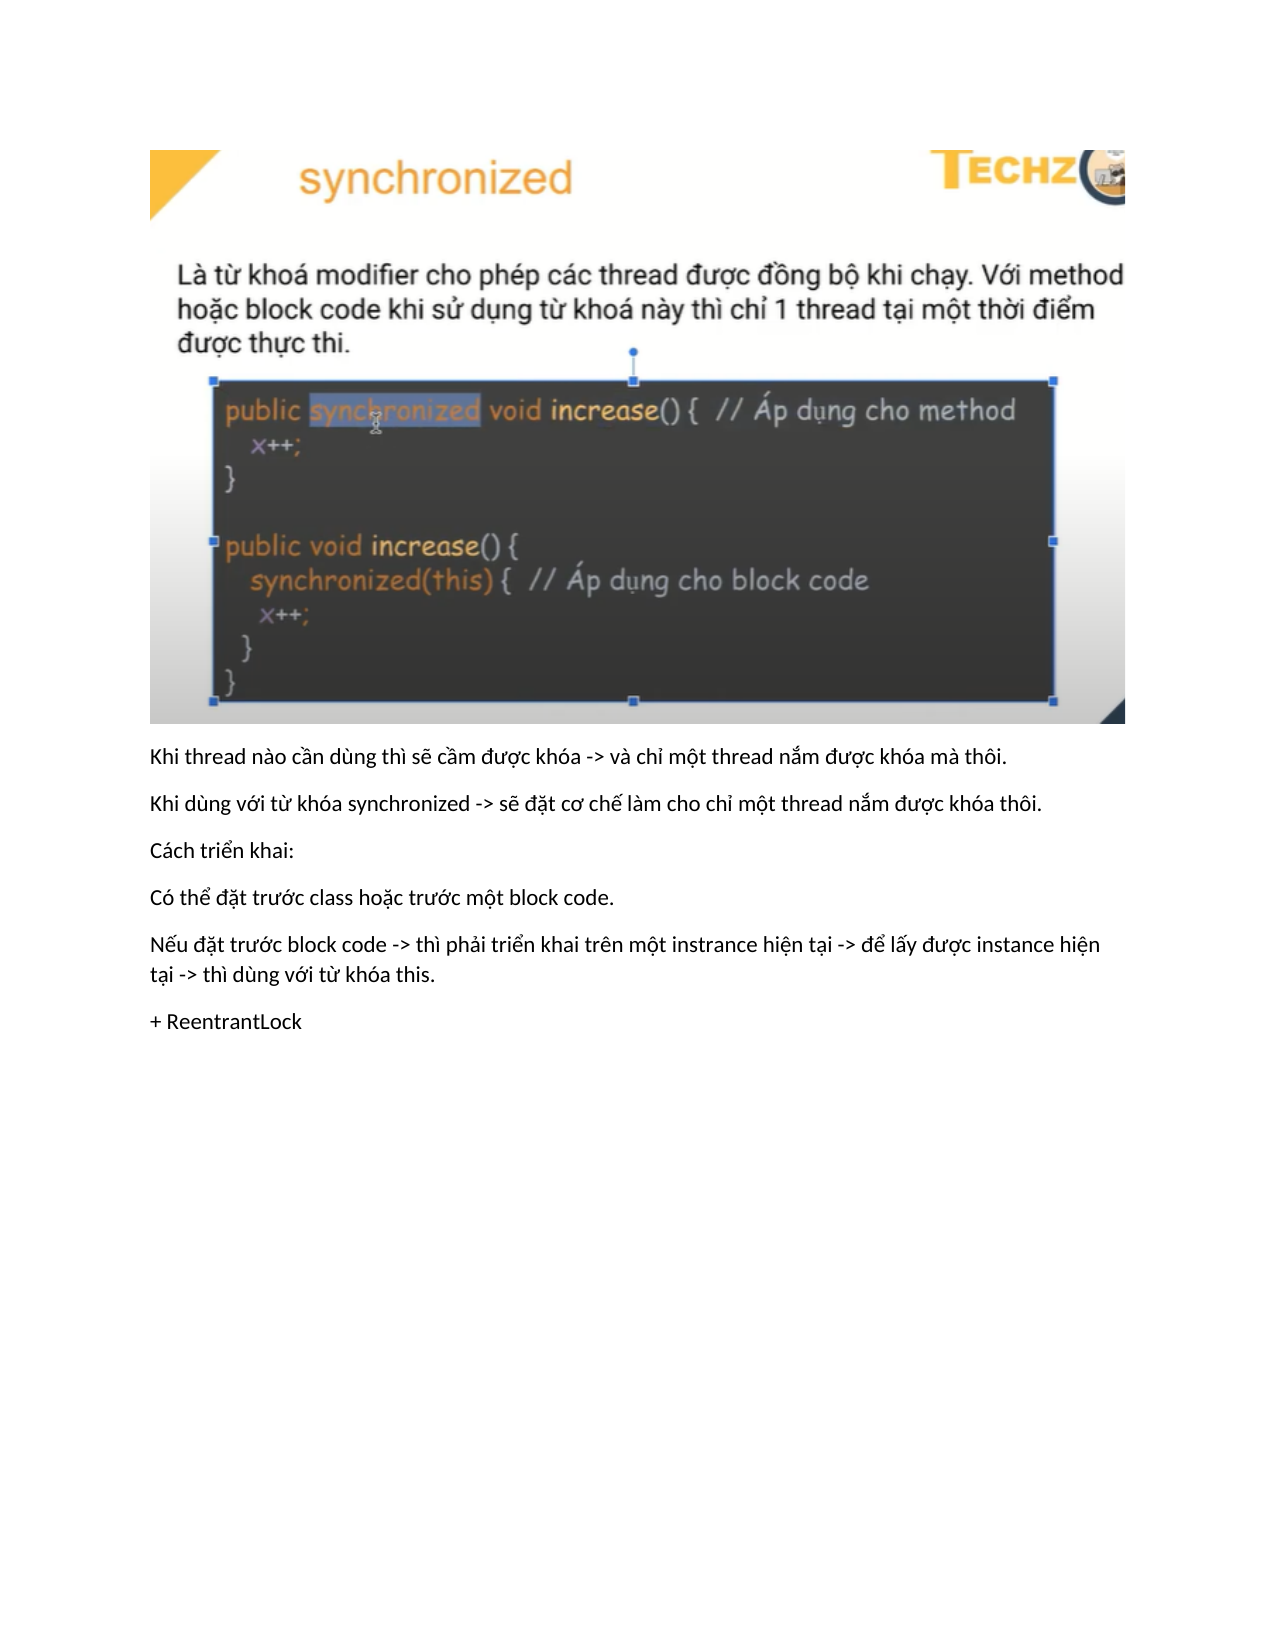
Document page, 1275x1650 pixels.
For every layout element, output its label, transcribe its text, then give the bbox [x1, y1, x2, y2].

text + ReentrantLock [150, 1007, 1125, 1035]
text Có thể đặt trước class hoặc trước một block code. [150, 883, 1125, 911]
picture [150, 150, 1125, 724]
text Khi thread nào cần dùng thì sẽ cầm được khóa -> và chỉ một thread nắm được khóa mà thôi. [150, 742, 1125, 770]
text Cách triển khai: [150, 836, 1125, 864]
text Khi dùng với từ khóa synchronized -> sẽ đặt cơ chế làm cho chỉ một thread nắm được khóa thôi. [150, 789, 1125, 817]
text Nếu đặt trước block code -> thì phải triển khai trên một instrance hiện tại -> để lấy được instance hiện tại -> thì dùng với từ khóa this. [150, 930, 1125, 988]
